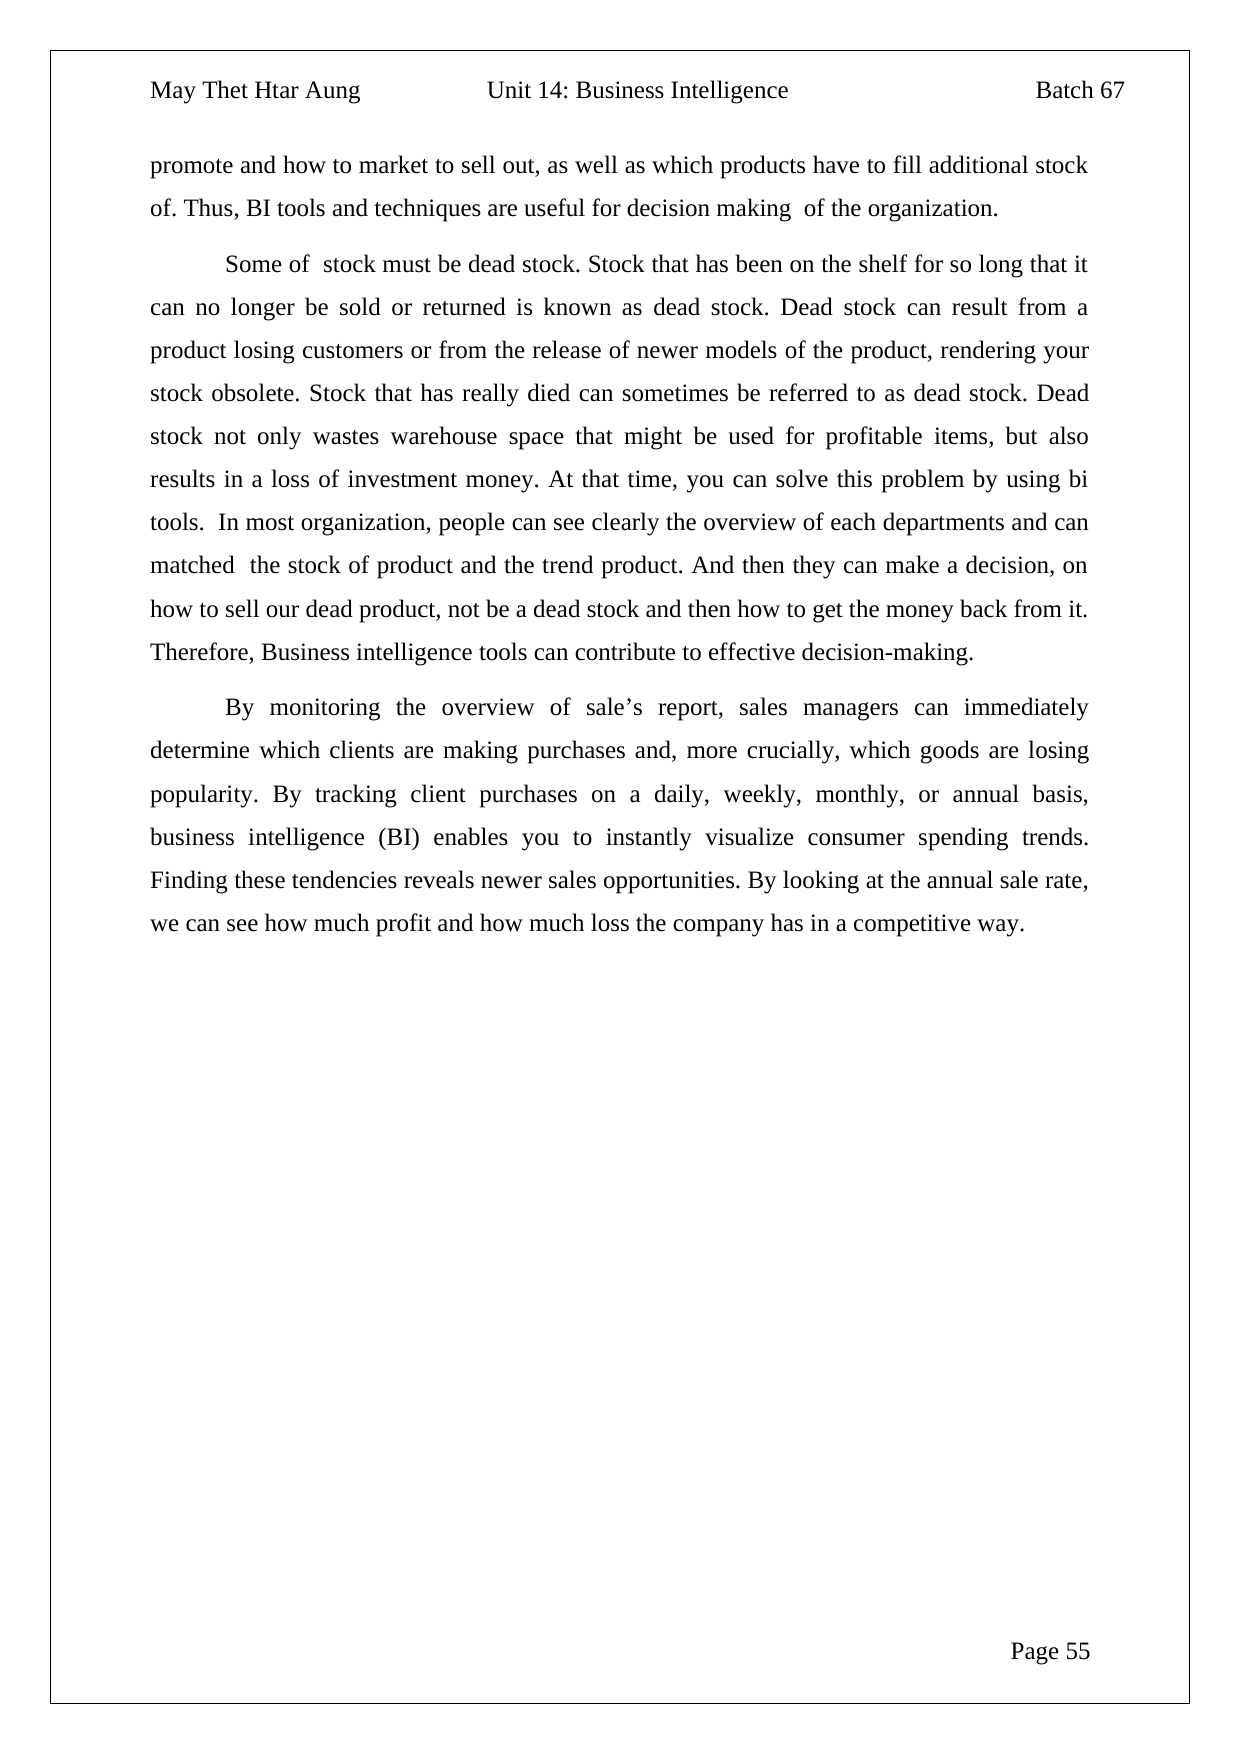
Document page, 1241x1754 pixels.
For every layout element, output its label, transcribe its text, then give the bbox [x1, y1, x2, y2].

text Some of stock must be dead stock. Stock that has been on the shelf for so long that it can no longer be sold or returned is known as dead stock. Dead stock can result from a product losing customers or from the release of newer models of the product, rendering your stock obsolete. Stock that has really died can sometimes be referred to as dead stock. Dead stock not only wastes warehouse space that might be used for profitable items, but also results in a loss of investment money. At that time, you can solve this problem by using bi tools. In most organization, people can see clearly the overview of each departments and can matched the stock of product and the trend product. And then they can make a decision, on how to sell our dead product, not be a dead stock and then how to get the money back from it. Therefore, Business intelligence tools can contribute to effective decision-making. [150, 249, 1090, 666]
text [150, 150, 1090, 222]
text By monitoring the overview of sale’s report, sales managers can immediately determine which clients are making purchases and, more crucially, which goods are losing popularity. By tracking client purchases on a daily, weekly, monthly, or annual basis, business intelligence (BI) enables you to instantly visualize consumer spending trends. Finding these tendencies reveals newer sales opportunities. By looking at the annual sale rate, we can see how much profit and how much loss the company has in a competitive way. [150, 692, 1090, 937]
